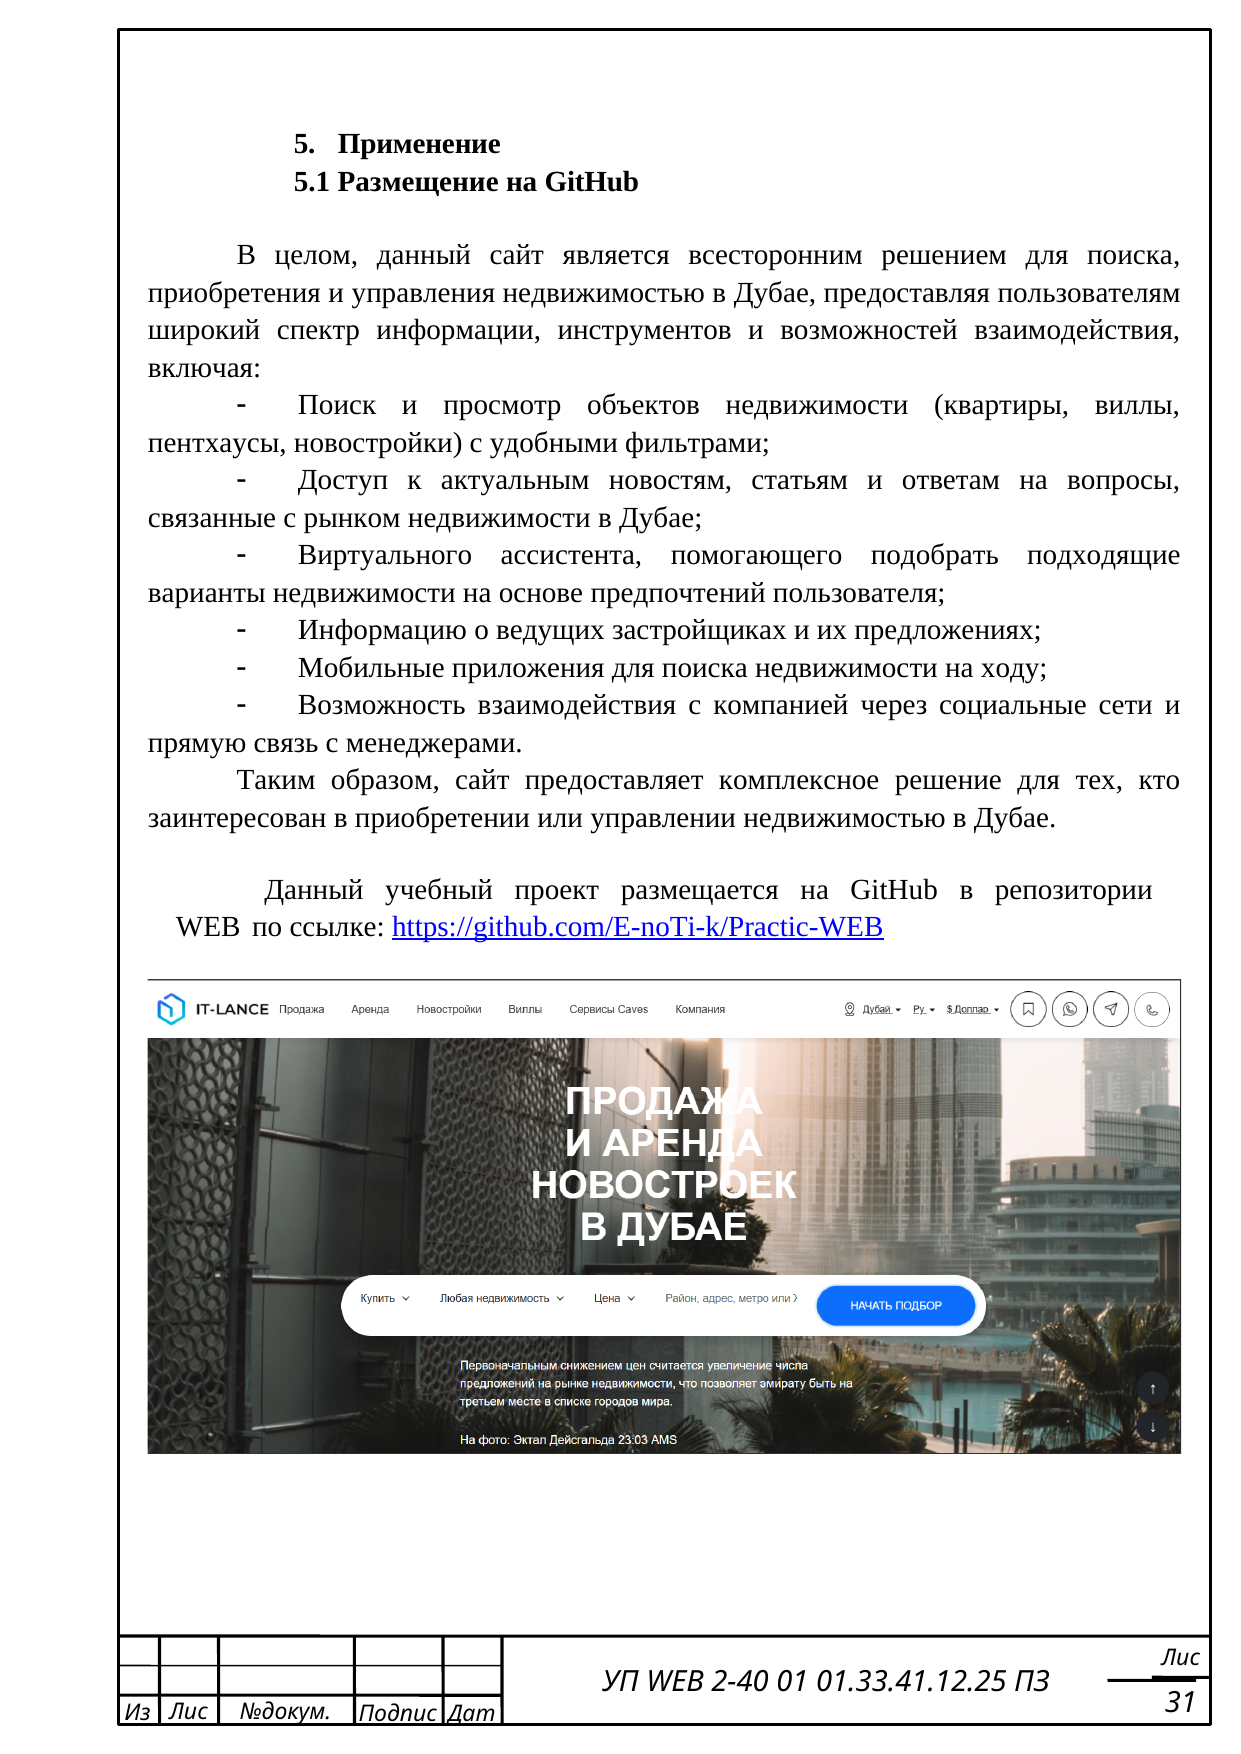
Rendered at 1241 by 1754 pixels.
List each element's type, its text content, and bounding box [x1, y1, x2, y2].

list Доступ к актуальным новостям, статьям и ответам на вопросы, связанные с рынком недвижимости в Дубае; [148, 460, 1181, 535]
list Возможность взаимодействия с компанией через социальные сети и прямую связь с менеджерами. [148, 685, 1181, 760]
list Информацию о ведущих застройщиках и их предложениях; [148, 610, 1181, 647]
list Мобильные приложения для поиска недвижимости на ходу; [148, 647, 1181, 685]
list Применение [293, 126, 1181, 160]
text В целом, данный сайт является всесторонним решением для поиска, приобретения и управления недвижимостью в Дубае, предоставляя пользователям широкий спектр информации, инструментов и возможностей взаимодействия, включая: [148, 235, 1181, 385]
list Поиск и просмотр объектов недвижимости (квартиры, виллы, пентхаусы, новостройки) с удобными фильтрами; [148, 385, 1181, 460]
list Размещение на GitHub [293, 164, 1181, 197]
picture [147, 979, 1182, 1454]
text Данный учебный проект размещается на GitHub в репозитории WEB по ссылке: https://github.com/E-noTi-k/Practic-WEB [176, 872, 1153, 943]
text Таким образом, сайт предоставляет комплексное решение для тех, кто заинтересован в приобретении или управлении недвижимостью в Дубае. [148, 760, 1181, 835]
list Виртуального ассистента, помогающего подобрать подходящие варианты недвижимости на основе предпочтений пользователя; [148, 535, 1181, 610]
